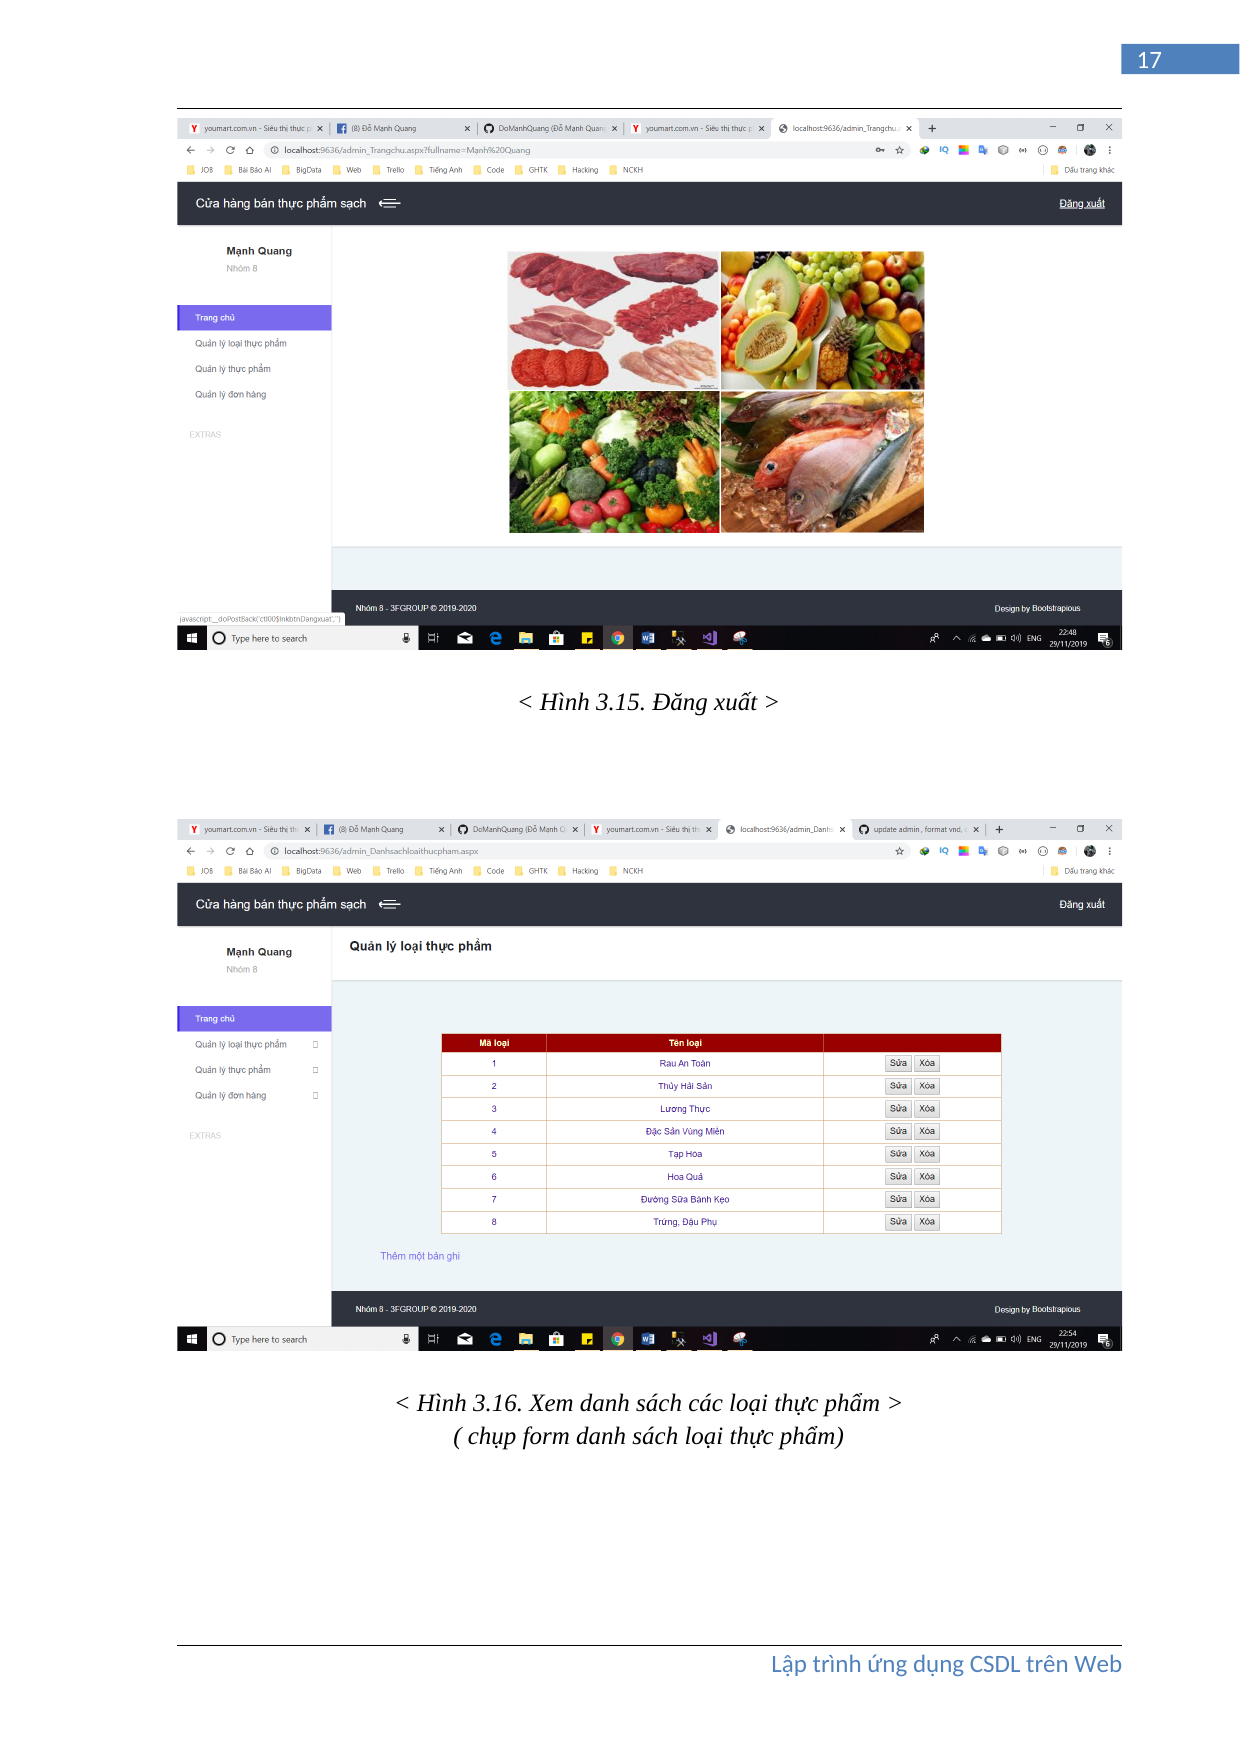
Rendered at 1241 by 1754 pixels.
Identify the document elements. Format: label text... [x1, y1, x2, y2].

text < Hình 3.15. Đăng xuất > [177, 687, 1122, 716]
text ( chụp form danh sách loại thực phẩm) [177, 1421, 1122, 1450]
text < Hình 3.16. Xem danh sách các loại thực phẩm > [177, 1388, 1122, 1417]
picture [177, 819, 1123, 1351]
picture [177, 118, 1123, 650]
